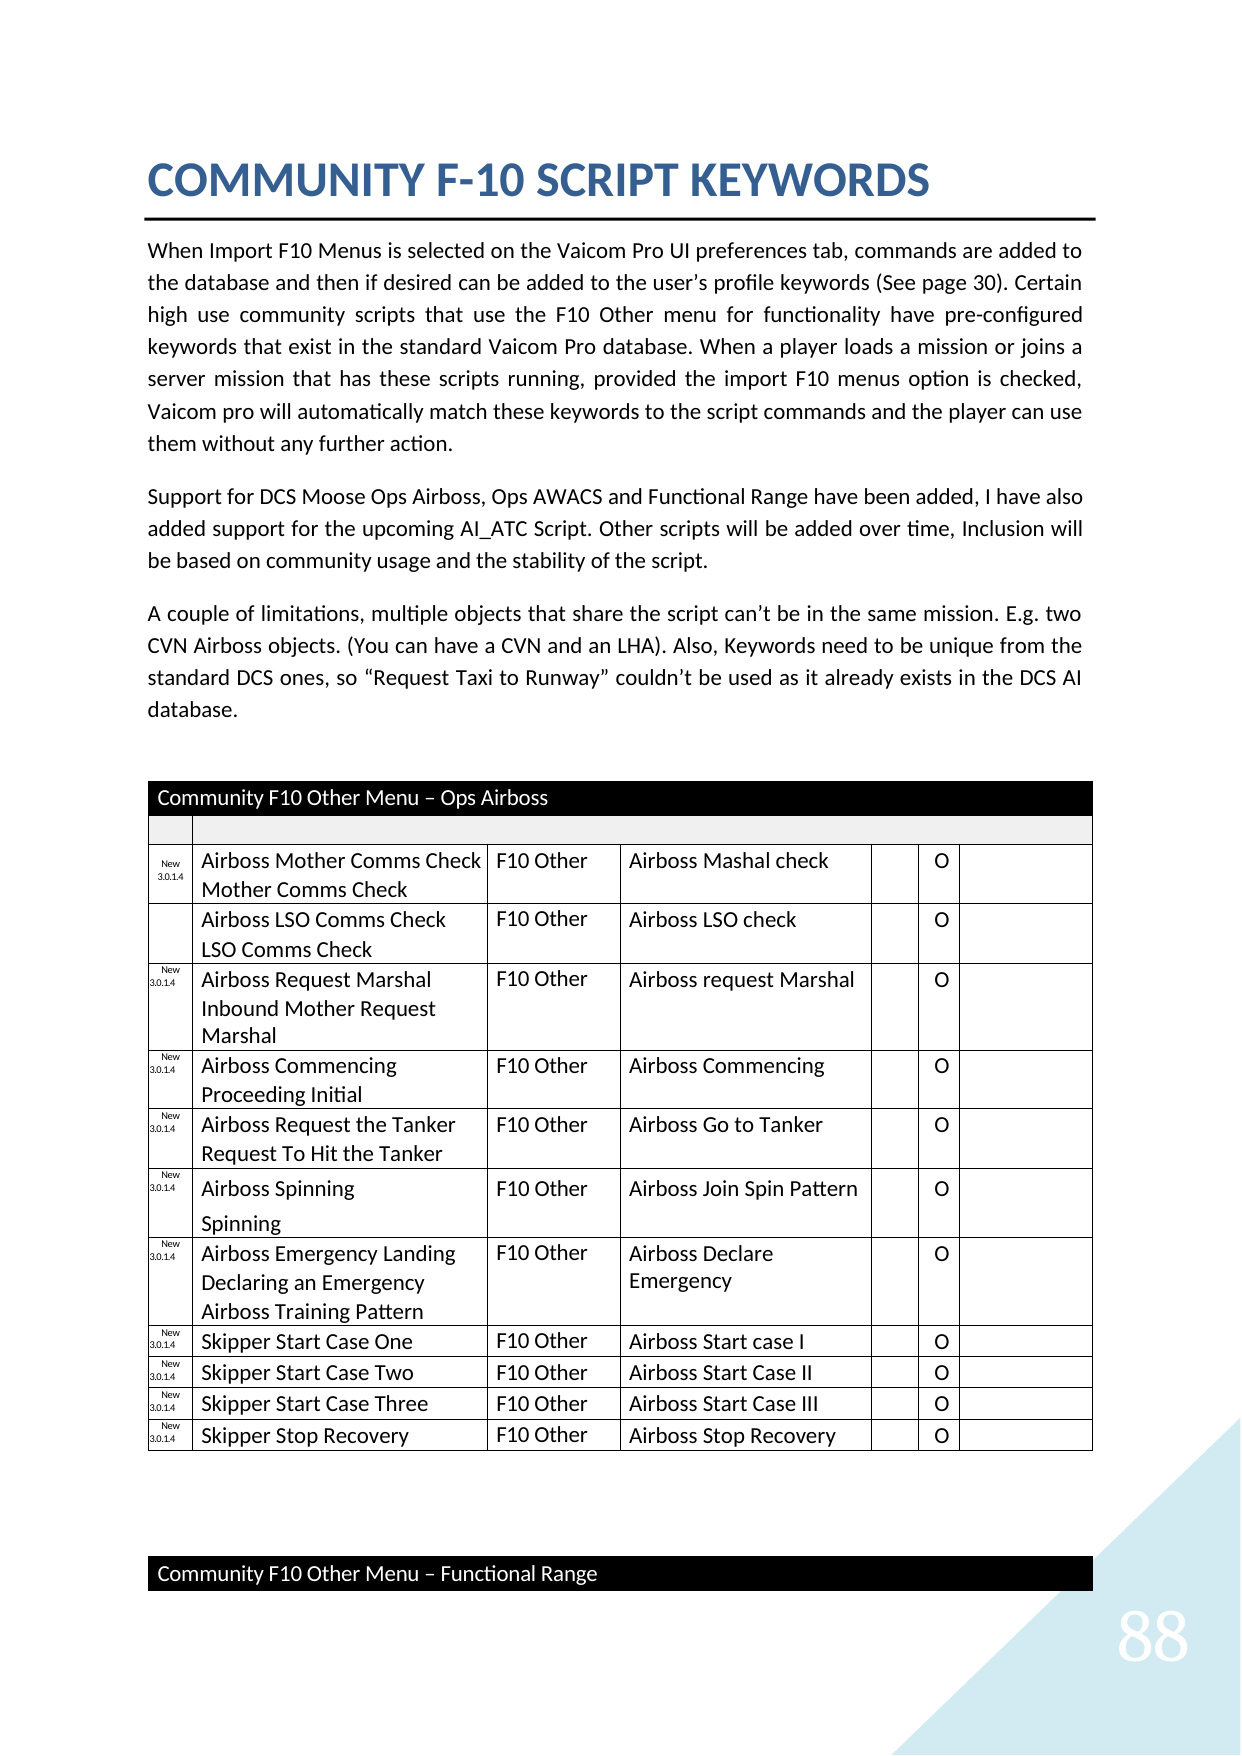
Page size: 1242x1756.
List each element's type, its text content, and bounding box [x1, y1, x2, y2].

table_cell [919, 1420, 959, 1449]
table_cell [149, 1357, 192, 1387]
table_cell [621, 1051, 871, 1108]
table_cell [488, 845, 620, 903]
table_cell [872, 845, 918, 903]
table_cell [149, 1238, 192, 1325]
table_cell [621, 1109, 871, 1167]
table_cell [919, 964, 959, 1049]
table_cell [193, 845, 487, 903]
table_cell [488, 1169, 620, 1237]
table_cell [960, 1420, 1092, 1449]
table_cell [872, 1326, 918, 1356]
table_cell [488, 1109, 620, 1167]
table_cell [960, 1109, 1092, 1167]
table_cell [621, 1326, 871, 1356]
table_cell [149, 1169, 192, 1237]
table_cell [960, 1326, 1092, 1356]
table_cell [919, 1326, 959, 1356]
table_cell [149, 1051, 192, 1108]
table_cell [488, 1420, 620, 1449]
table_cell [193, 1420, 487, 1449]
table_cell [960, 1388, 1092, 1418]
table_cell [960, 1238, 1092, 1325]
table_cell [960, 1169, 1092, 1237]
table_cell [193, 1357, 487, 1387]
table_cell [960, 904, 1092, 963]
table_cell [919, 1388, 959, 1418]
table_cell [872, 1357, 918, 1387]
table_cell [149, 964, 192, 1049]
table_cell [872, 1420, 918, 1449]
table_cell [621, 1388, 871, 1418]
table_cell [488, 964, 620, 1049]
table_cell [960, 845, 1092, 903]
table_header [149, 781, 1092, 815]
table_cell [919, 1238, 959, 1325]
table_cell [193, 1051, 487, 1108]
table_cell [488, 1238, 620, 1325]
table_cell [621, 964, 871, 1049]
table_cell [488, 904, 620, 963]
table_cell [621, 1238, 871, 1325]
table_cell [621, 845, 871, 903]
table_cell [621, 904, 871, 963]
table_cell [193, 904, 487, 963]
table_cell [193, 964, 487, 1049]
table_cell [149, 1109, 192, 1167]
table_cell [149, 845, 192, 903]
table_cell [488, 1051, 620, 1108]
subtitle COMMUNITY F-10 SCRIPT KEYWORDS [147, 148, 1131, 208]
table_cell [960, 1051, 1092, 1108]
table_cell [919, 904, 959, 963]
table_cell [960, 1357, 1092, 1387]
text When Import F10 Menus is selected on the Vaicom Pro UI preferences tab, commands are added to the database and then if desired can be added to the user’s profile keywords (See page 30). Certain high use community scripts that use the F10 Other menu for functionality have pre-configured keywords that exist in the standard Vaicom Pro database. When a player loads a mission or joins a server mission that has these scripts running, provided the import F10 menus option is checked, Vaicom pro will automatically match these keywords to the script commands and the player can use them without any further action. [147, 236, 1084, 457]
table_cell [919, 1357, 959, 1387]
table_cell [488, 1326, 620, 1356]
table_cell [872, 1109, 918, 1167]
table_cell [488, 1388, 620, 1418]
text A couple of limitations, multiple objects that share the script can’t be in the same mission. E.g. two CVN Airboss objects. (You can have a CVN and an LHA). Also, Keywords need to be unique from the standard DCS ones, so “Request Taxi to Runway” couldn’t be used as it already exists in the DCS AI database. [147, 599, 1084, 723]
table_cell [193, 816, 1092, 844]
text Support for DCS Moose Ops Airboss, Ops AWACS and Functional Range have been added, I have also added support for the upcoming AI_ATC Script. Other scripts will be added over time, Inclusion will be based on community usage and the stability of the script. [147, 482, 1084, 574]
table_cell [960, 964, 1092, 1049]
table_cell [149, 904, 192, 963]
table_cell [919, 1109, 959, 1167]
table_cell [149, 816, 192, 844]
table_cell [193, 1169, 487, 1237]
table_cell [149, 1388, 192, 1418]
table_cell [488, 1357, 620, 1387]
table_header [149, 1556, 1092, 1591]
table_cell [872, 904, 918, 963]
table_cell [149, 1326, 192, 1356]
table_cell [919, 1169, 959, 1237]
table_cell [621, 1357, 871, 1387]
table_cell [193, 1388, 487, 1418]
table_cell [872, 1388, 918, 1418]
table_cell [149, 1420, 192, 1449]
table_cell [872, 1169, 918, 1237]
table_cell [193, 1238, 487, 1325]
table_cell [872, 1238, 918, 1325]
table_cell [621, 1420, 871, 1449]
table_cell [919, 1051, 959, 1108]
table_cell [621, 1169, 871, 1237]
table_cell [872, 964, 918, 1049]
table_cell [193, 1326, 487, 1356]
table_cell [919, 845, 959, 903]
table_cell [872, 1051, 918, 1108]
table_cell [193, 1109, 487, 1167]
